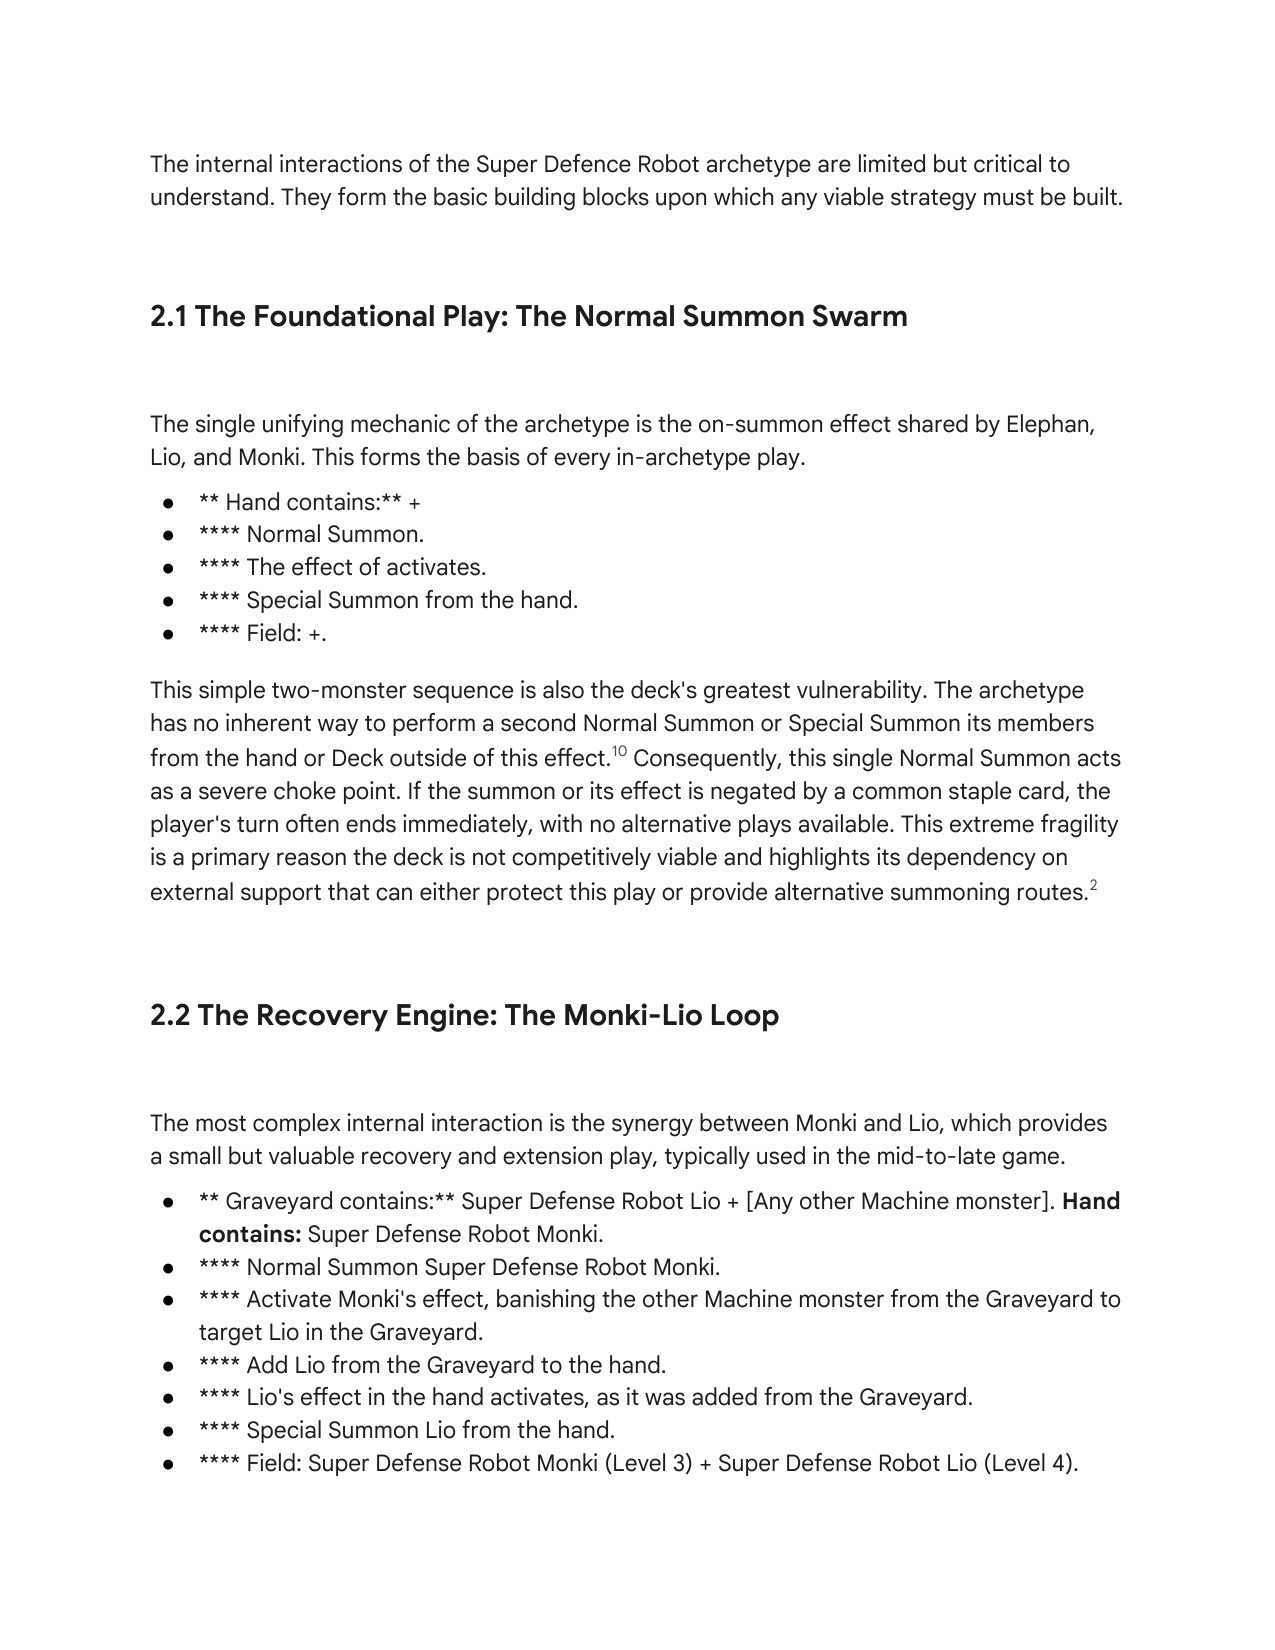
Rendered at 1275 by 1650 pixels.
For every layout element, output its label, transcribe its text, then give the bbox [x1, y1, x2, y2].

list ** Graveyard contains:** Super Defense Robot Lio + [Any other Machine monster]. Hand contains: Super Defense Robot Monki. [161, 1187, 1125, 1249]
list **** Normal Summon Super Defense Robot Monki. [161, 1253, 1125, 1282]
list **** Field: +. [161, 619, 1125, 647]
list **** Special Summon from the hand. [161, 586, 1125, 615]
text The internal interactions of the Super Defence Robot archetype are limited but critical to understand. They form the basic building blocks upon which any viable strategy must be built. [150, 150, 1125, 211]
text The most complex internal interaction is the synergy between Monki and Lio, which provides a small but valuable recovery and extension play, typically used in the mid-to-late game. [150, 1109, 1125, 1171]
subtitle 2.1 The Foundational Play: The Normal Summon Swarm [150, 298, 1125, 335]
list **** The effect of activates. [161, 553, 1125, 582]
text This simple two-monster sequence is also the deck's greatest vulnerability. The archetype has no inherent way to perform a second Normal Summon or Special Summon its members from the hand or Deck outside of this effect.10 Consequently, this single Normal Summon acts as a severe choke point. If the summon or its effect is negated by a common staple card, the player's turn often ends immediately, with no alternative plays available. This extreme fragility is a primary reason the deck is not competitively viable and highlights its dependency on external support that can either protect this play or provide alternative summoning routes.2 [150, 676, 1125, 907]
subtitle 2.2 The Recovery Engine: The Monki-Lio Loop [150, 998, 1125, 1034]
list **** Normal Summon. [161, 521, 1125, 549]
list **** Activate Monki's effect, banishing the other Machine monster from the Graveyard to target Lio in the Graveyard. [161, 1286, 1125, 1347]
text The single unifying mechanic of the archetype is the on-summon effect shared by Elephan, Lio, and Monki. This forms the basis of every in-archetype play. [150, 410, 1125, 471]
list **** Field: Super Defense Robot Monki (Level 3) + Super Defense Robot Lio (Level 4). [161, 1449, 1125, 1478]
list **** Lio's effect in the hand activates, as it was added from the Graveyard. [161, 1384, 1125, 1412]
list **** Special Summon Lio from the hand. [161, 1416, 1125, 1445]
list ** Hand contains:** + [161, 488, 1125, 517]
list **** Add Lio from the Graveyard to the hand. [161, 1351, 1125, 1380]
